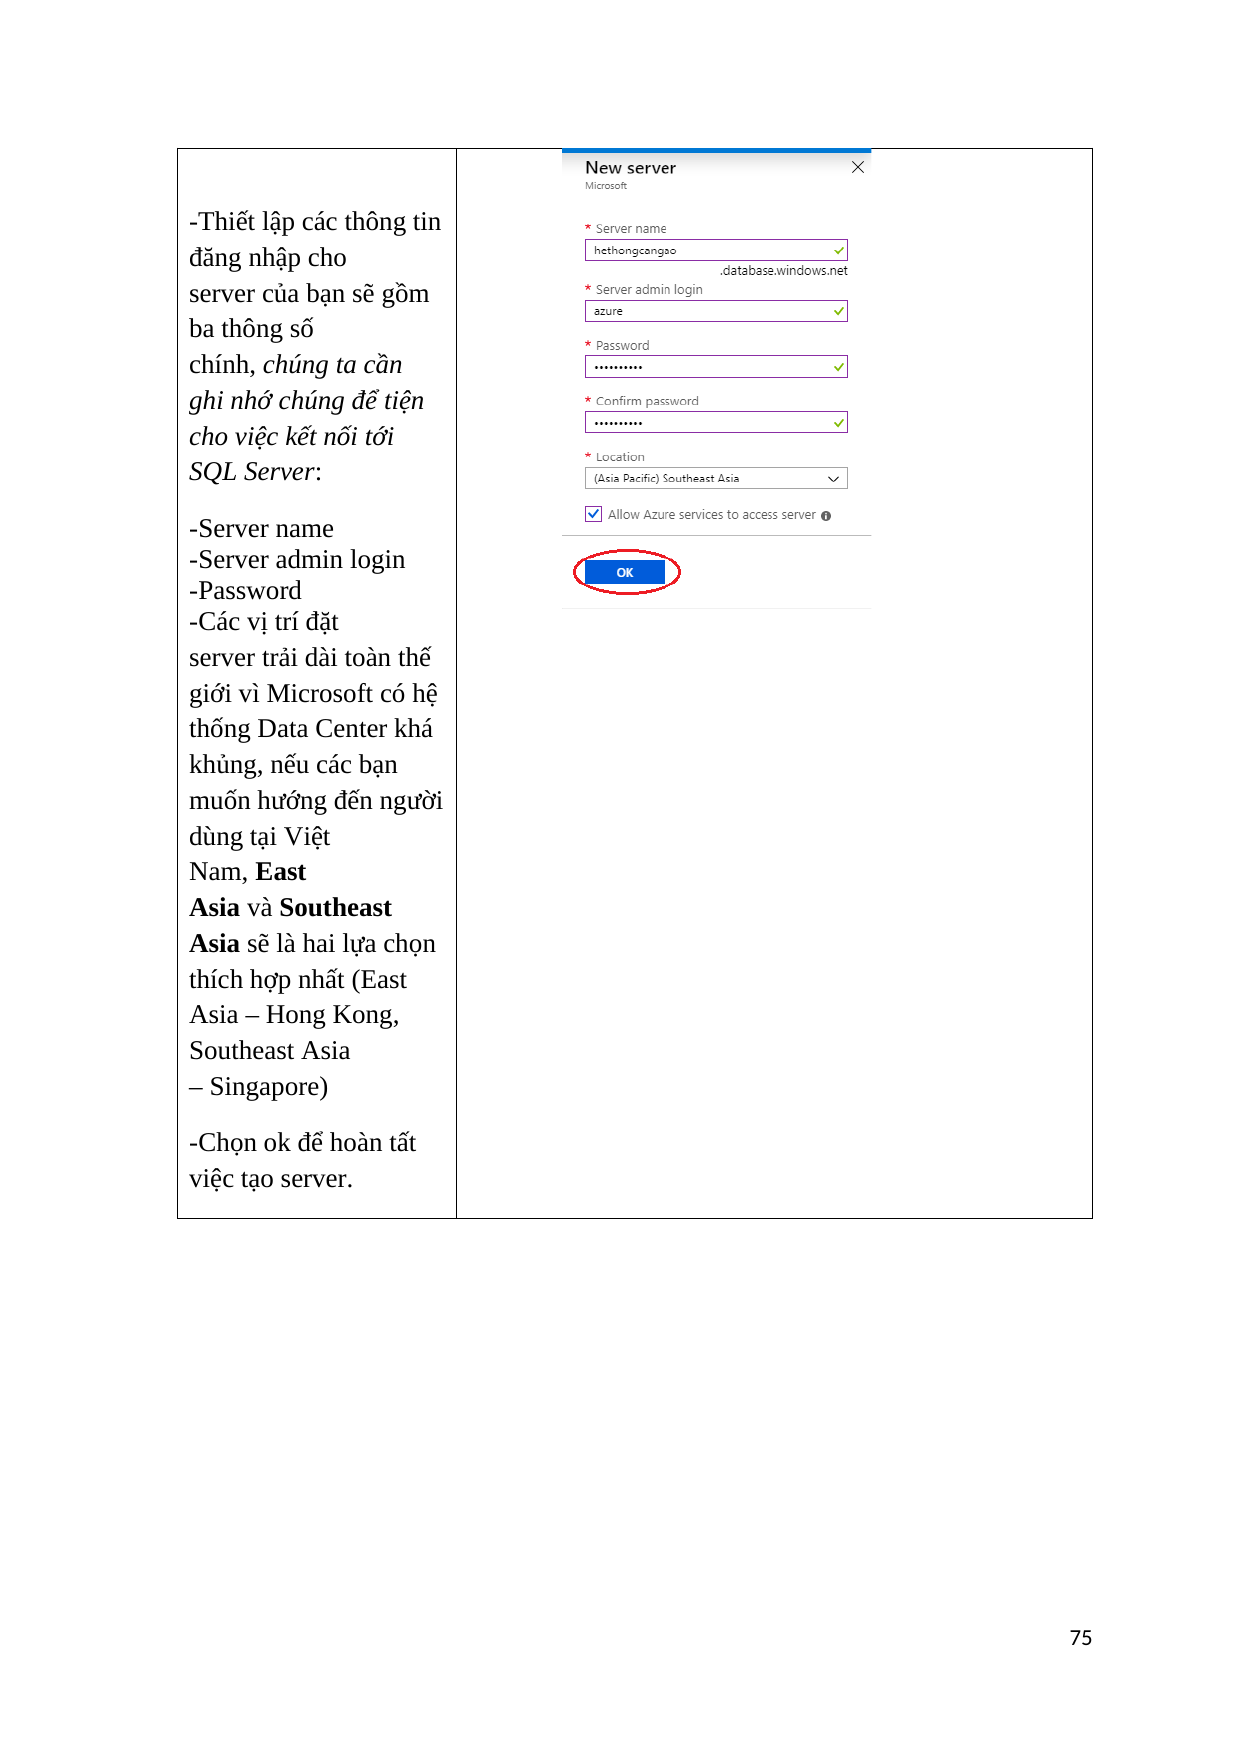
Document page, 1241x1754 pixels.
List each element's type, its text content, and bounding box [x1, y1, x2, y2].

table_cell -Thiết lập các thông tin đăng nhập cho server của bạn sẽ gồm ba thông số chính, chúng ta cần ghi nhớ chúng để tiện cho việc kết nối tới SQL Server: -Server name -Server admin login -Password -Các vị trí đặt server trải dài toàn thế giới vì Microsoft có hệ thống Data Center khá khủng, nếu các bạn muốn hướng đến người dùng tại Việt Nam, East Asia và Southeast Asia sẽ là hai lựa chọn thích hợp nhất (East Asia – Hong Kong, Southeast Asia – Singapore) -Chọn ok để hoàn tất việc tạo server. [178, 149, 456, 1218]
table_cell [457, 149, 1092, 1218]
picture [562, 148, 872, 610]
